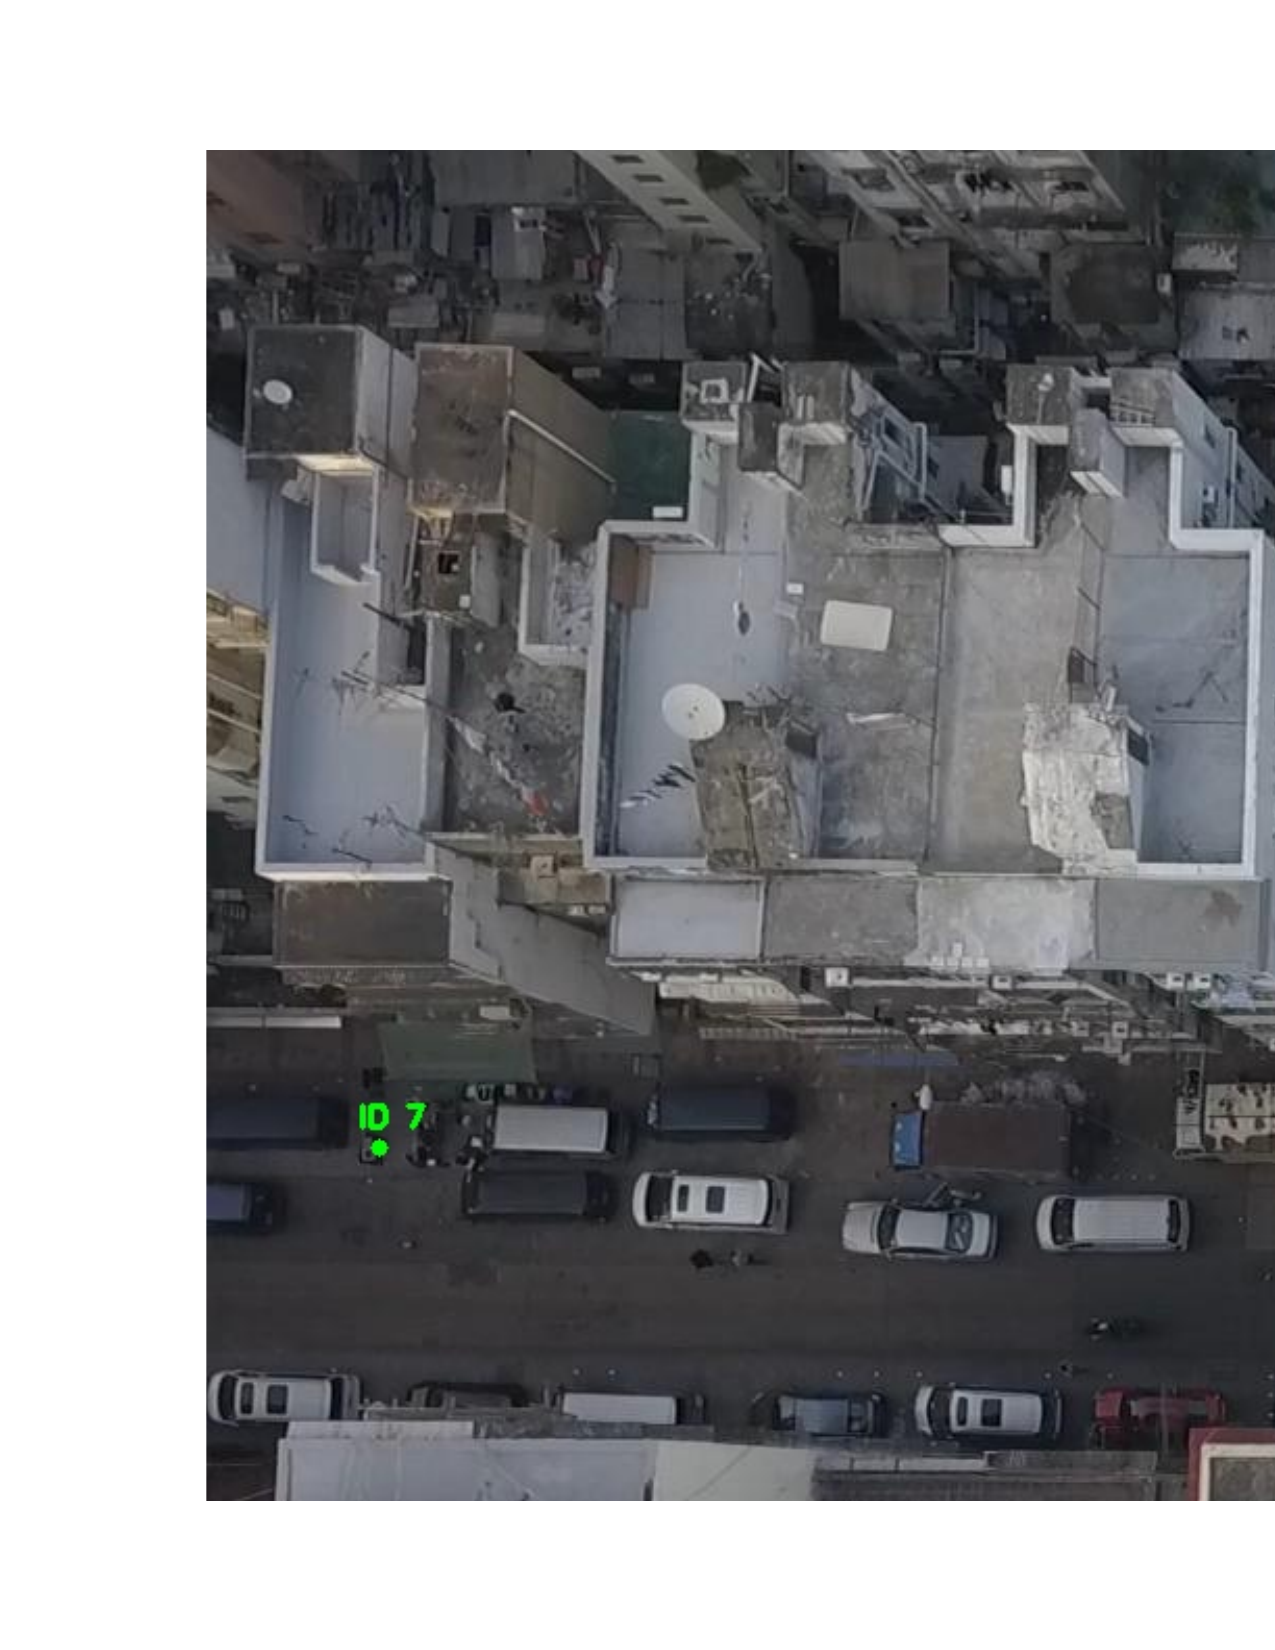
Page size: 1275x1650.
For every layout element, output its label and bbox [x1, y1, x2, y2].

picture [206, 150, 1275, 1501]
